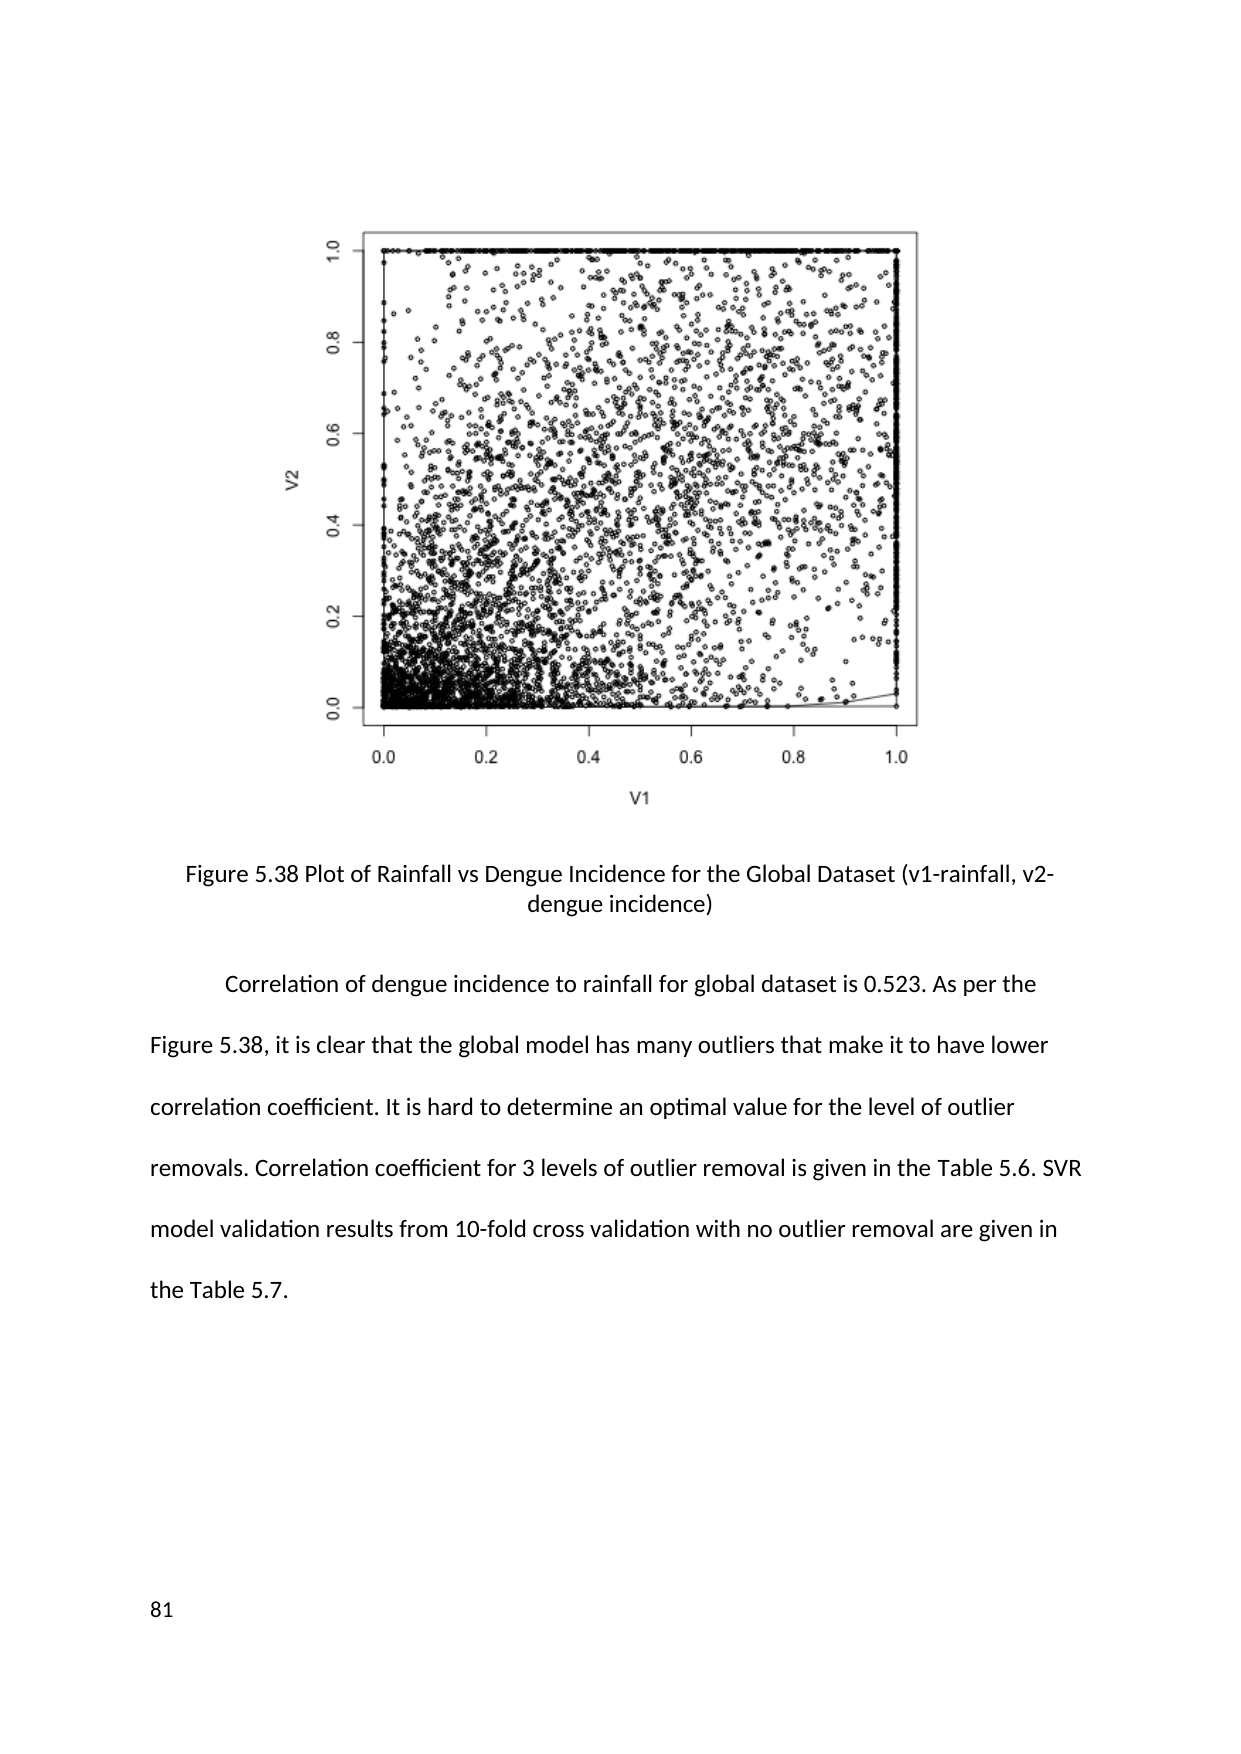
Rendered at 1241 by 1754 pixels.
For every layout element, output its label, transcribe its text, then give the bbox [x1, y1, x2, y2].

text Correlation of dengue incidence to rainfall for global dataset is 0.523. As per the Figure 5.9, it is clear that the global model has many outliers that make it to have lower correlation coefficient. It is hard to determine an optimal value for the level of outlier removals. Correlation coefficient for 3 levels of outlier removal is given in the Table 5.1. SVR model validation results from 10-fold cross validation with no outlier removal are given in the Table 5.2. [150, 968, 1090, 1304]
picture [280, 150, 960, 830]
